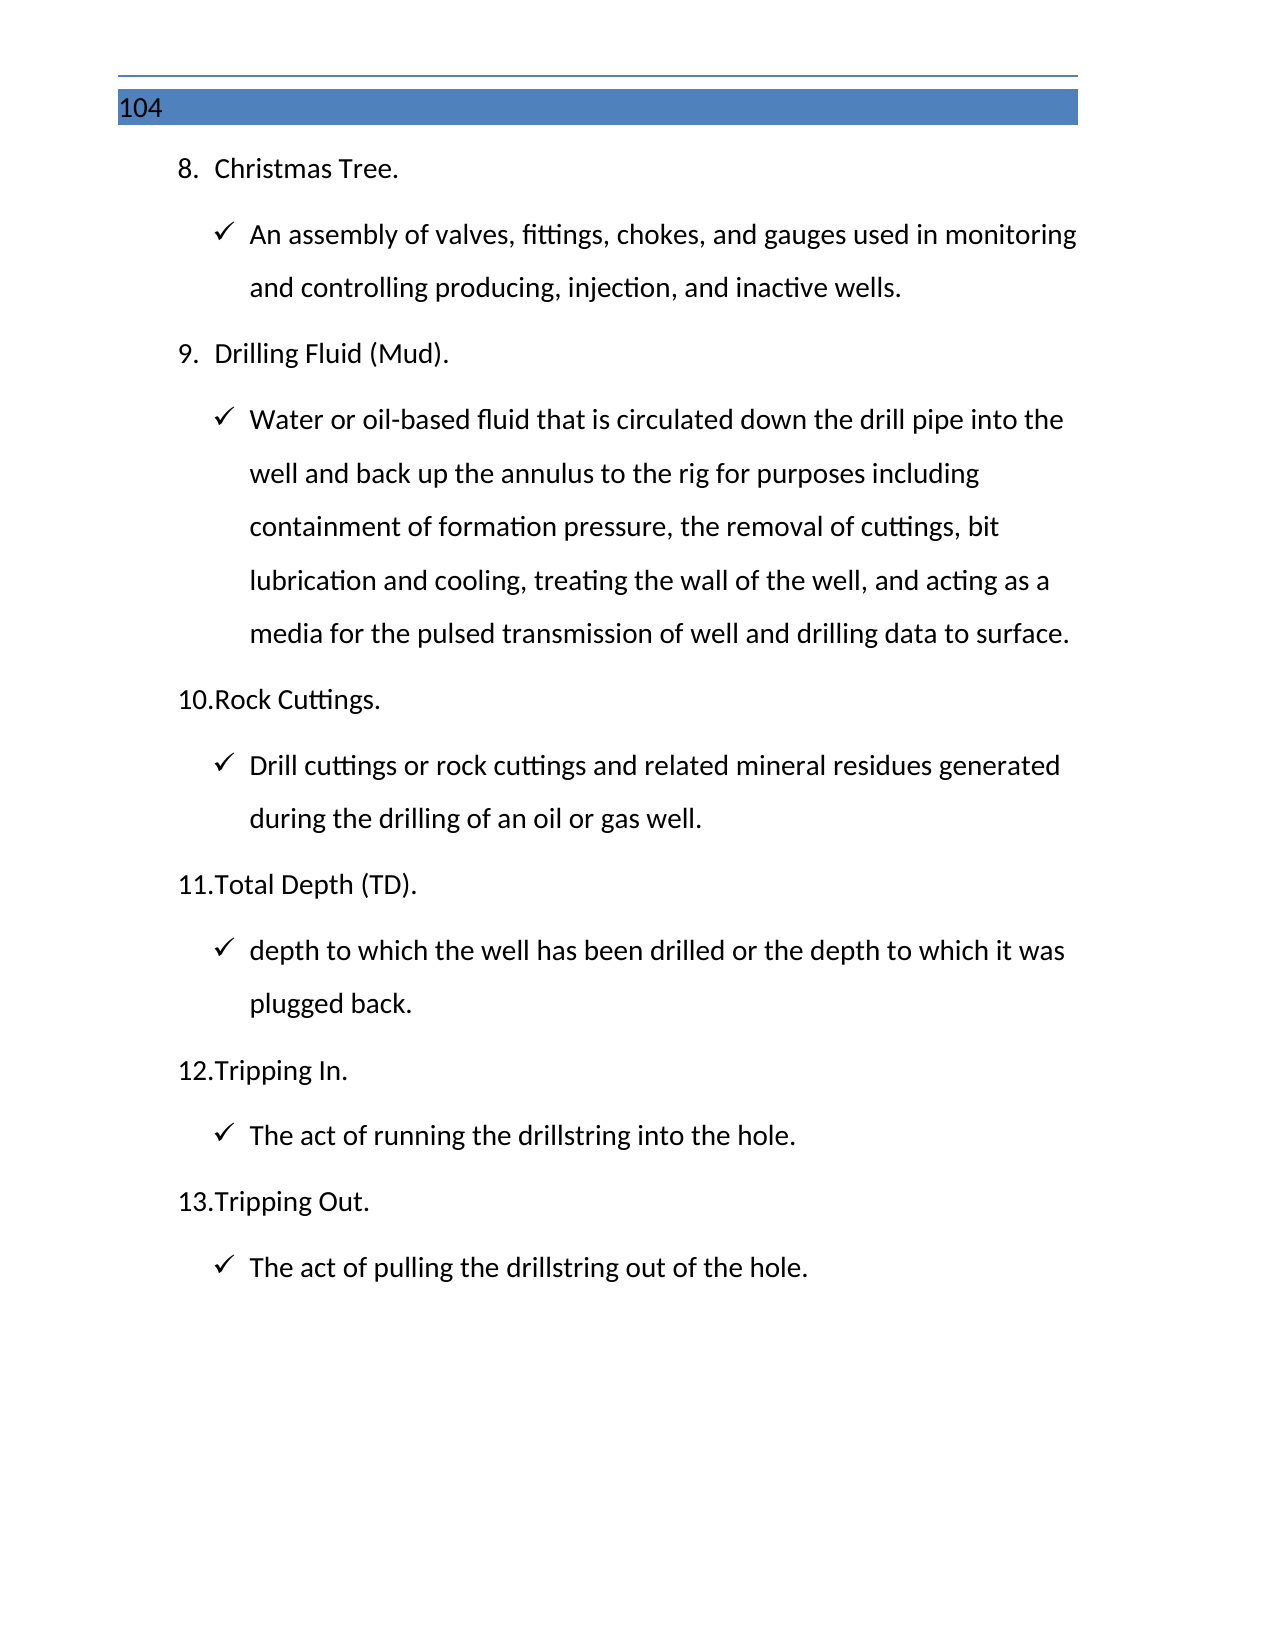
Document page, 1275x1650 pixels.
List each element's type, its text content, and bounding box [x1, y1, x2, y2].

list An assembly of valves, fittings, chokes, and gauges used in monitoring and controlling producing, injection, and inactive wells. [212, 216, 1078, 305]
list The act of pulling the drillstring out of the hole. [212, 1249, 1078, 1285]
list Drilling Fluid (Mud). [177, 335, 1078, 371]
list Tripping In. [177, 1052, 1078, 1087]
list Drill cuttings or rock cuttings and related mineral residues generated during the drilling of an oil or gas well. [212, 747, 1078, 836]
list Tripping Out. [177, 1183, 1078, 1219]
list Christmas Tree. [177, 150, 1078, 186]
list The act of running the drillstring into the hole. [212, 1117, 1078, 1153]
list Rock Cuttings. [177, 681, 1078, 717]
list Total Depth (TD). [177, 866, 1078, 902]
list depth to which the well has been drilled or the depth to which it was plugged back. [212, 932, 1078, 1021]
list Water or oil-based fluid that is circulated down the drill pipe into the well and back up the annulus to the rig for purposes including containment of formation pressure, the removal of cuttings, bit lubrication and cooling, treating the wall of the well, and acting as a media for the pulsed transmission of well and drilling data to surface. [212, 401, 1078, 651]
